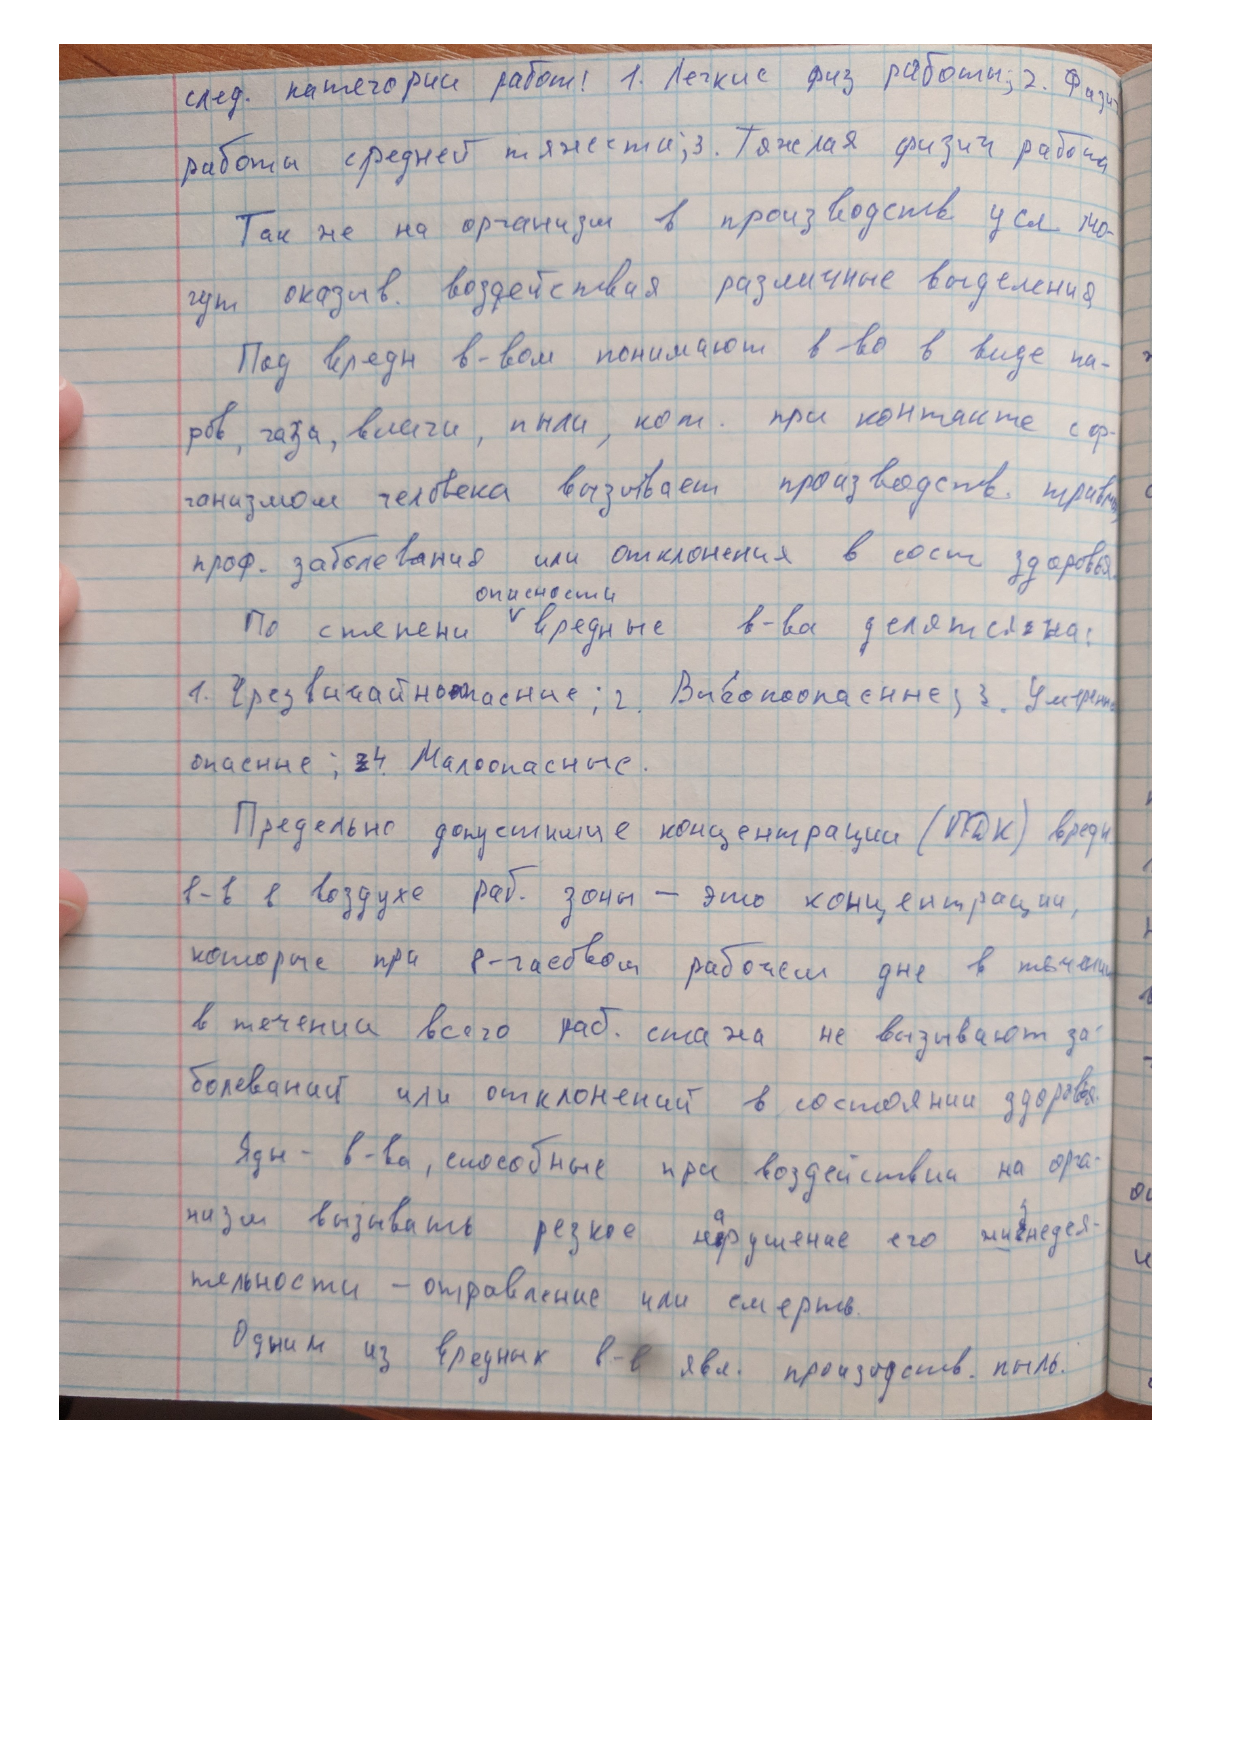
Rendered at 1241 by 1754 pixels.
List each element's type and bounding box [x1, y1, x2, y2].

picture [59, 44, 1152, 1420]
